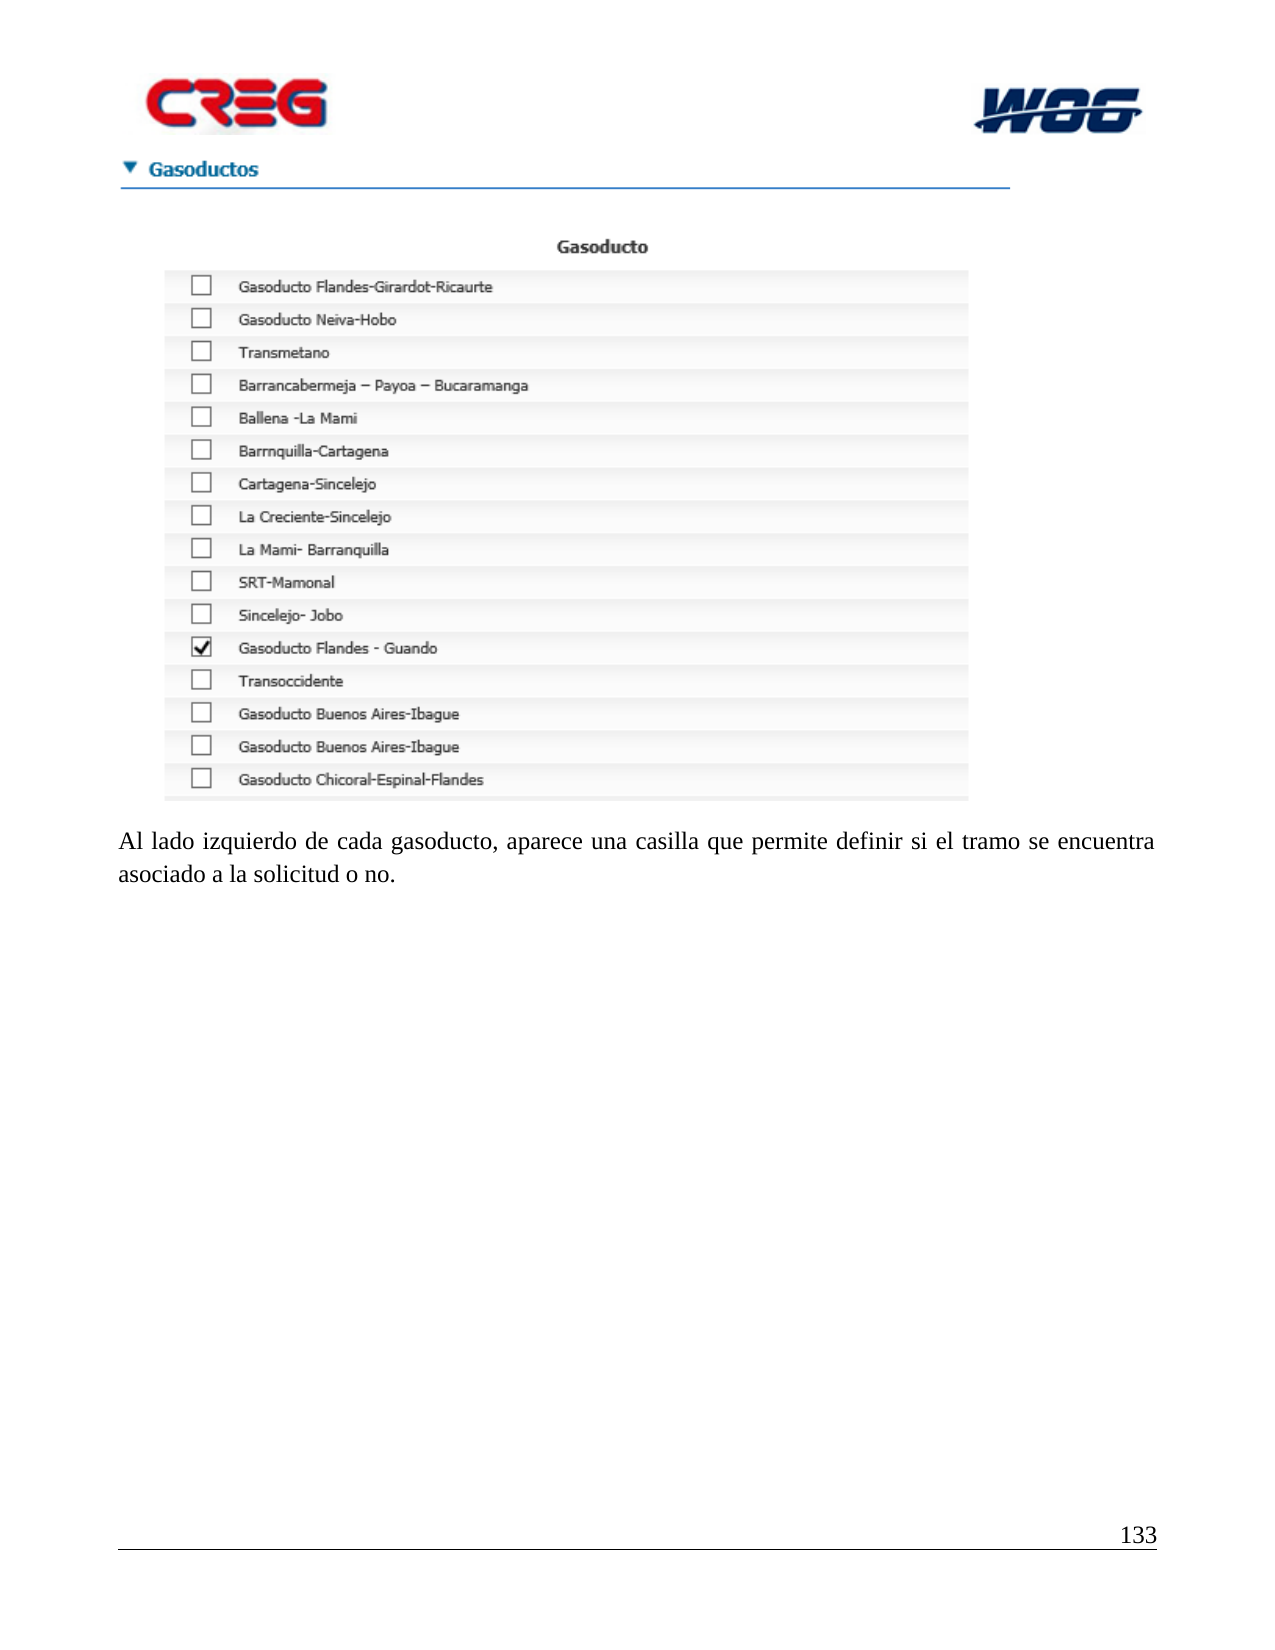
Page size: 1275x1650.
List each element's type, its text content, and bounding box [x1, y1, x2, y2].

picture [118, 147, 1011, 801]
picture [118, 73, 353, 135]
picture [971, 83, 1147, 135]
text Al lado izquierdo de cada gasoducto, aparece una casilla que permite definir si el tramo se encuentra asociado a la solicitud o no. [118, 826, 1157, 888]
